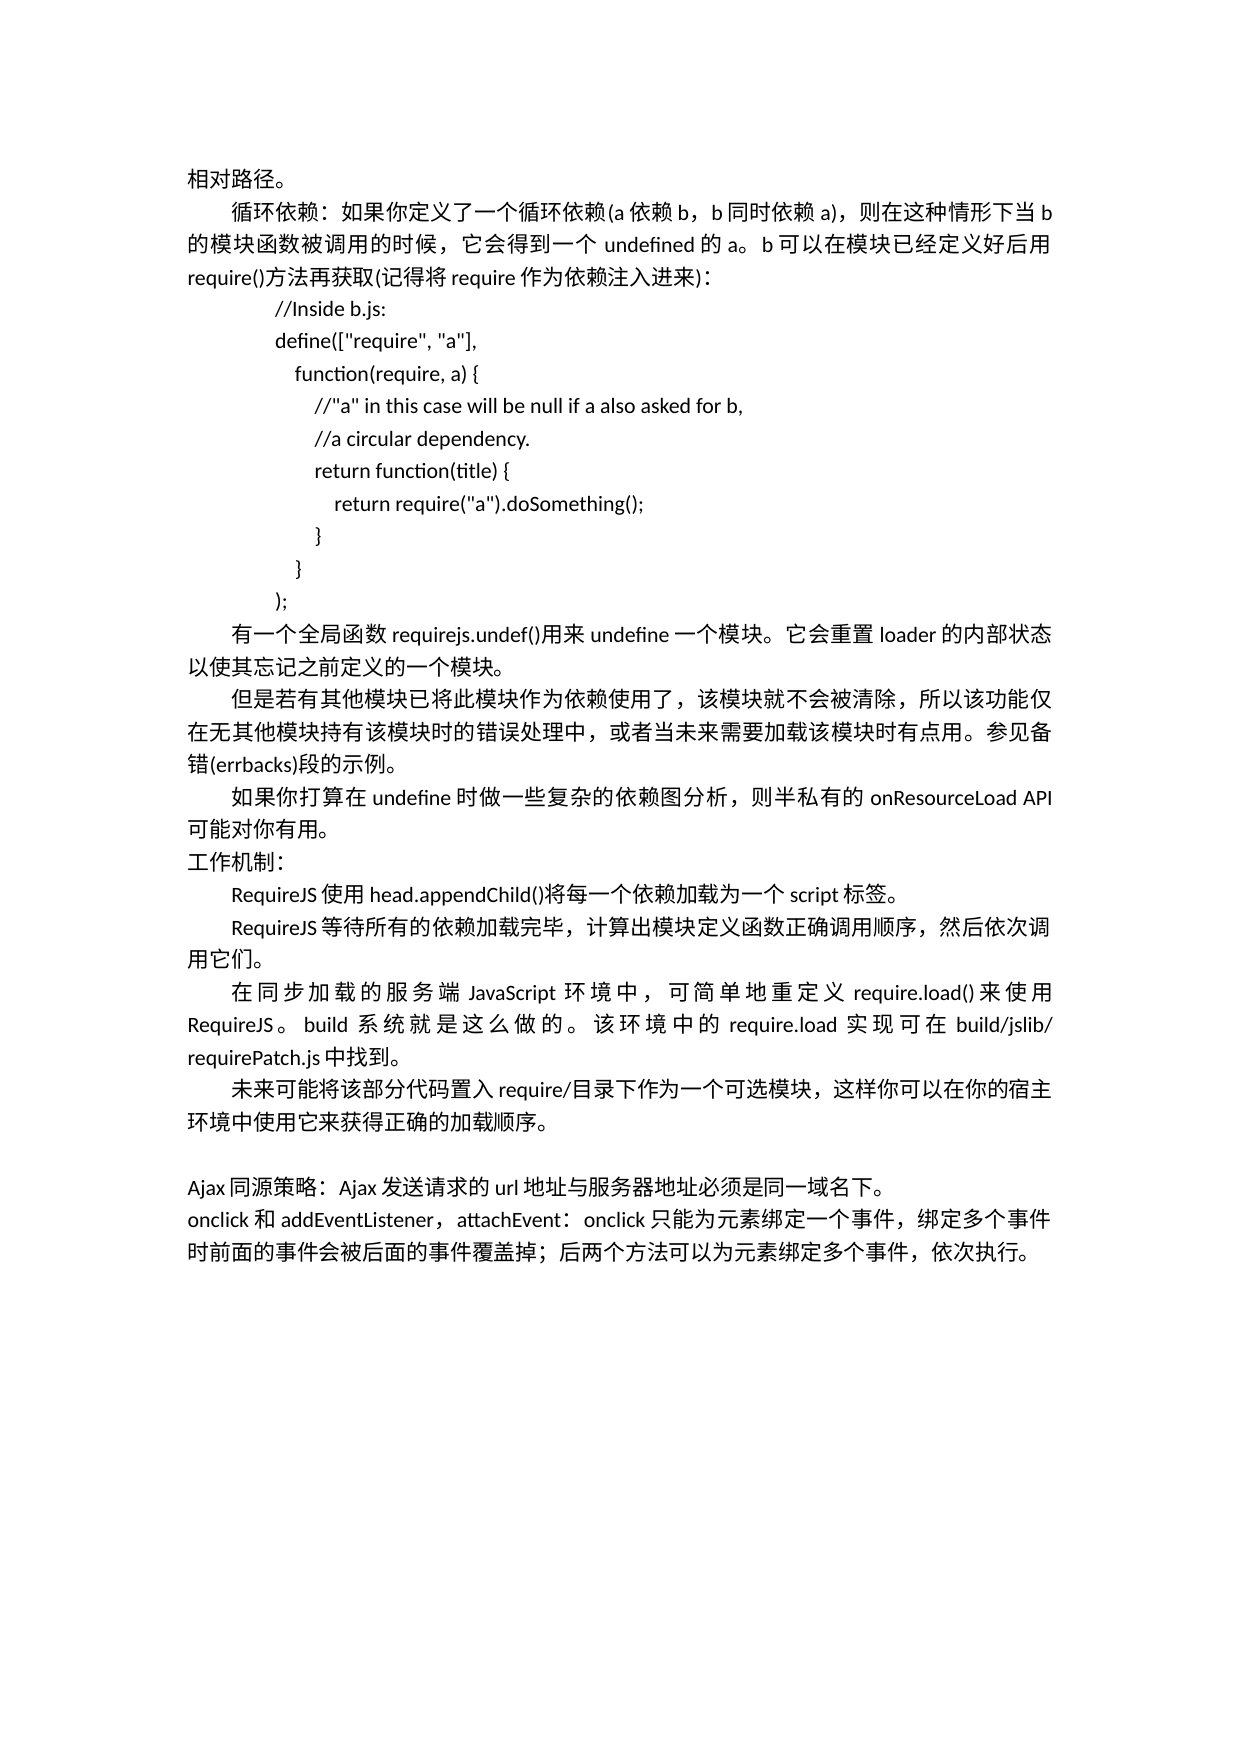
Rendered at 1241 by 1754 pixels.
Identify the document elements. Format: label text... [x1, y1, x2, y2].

text return function(title) { [187, 454, 1053, 487]
text 有一个全局函数requirejs.undef()用来undefine一个模块。它会重置loader的内部状态以使其忘记之前定义的一个模块。 [187, 617, 1053, 682]
text onclick和addEventListener，attachEvent：onclick只能为元素绑定一个事件，绑定多个事件时前面的事件会被后面的事件覆盖掉；后两个方法可以为元素绑定多个事件，依次执行。 [187, 1202, 1053, 1267]
text 循环依赖：如果你定义了一个循环依赖(a依赖b，b同时依赖a)，则在这种情形下当b的模块函数被调用的时候，它会得到一个undefined的a。b可以在模块已经定义好后用require()方法再获取(记得将require作为依赖注入进来)： [187, 194, 1053, 292]
text //"a" in this case will be null if a also asked for b, [187, 389, 1053, 422]
text RequireJS使用head.appendChild()将每一个依赖加载为一个script标签。 [187, 877, 1053, 909]
text 但是若有其他模块已将此模块作为依赖使用了，该模块就不会被清除，所以该功能仅在无其他模块持有该模块时的错误处理中，或者当未来需要加载该模块时有点用。参见备错(errbacks)段的示例。 [187, 682, 1053, 779]
text return require("a").doSomething(); [187, 487, 1053, 519]
text function(require, a) { [187, 357, 1053, 389]
text 未来可能将该部分代码置入require/目录下作为一个可选模块，这样你可以在你的宿主环境中使用它来获得正确的加载顺序。 [187, 1072, 1053, 1137]
text 在同步加载的服务端JavaScript环境中，可简单地重定义require.load()来使用RequireJS。build系统就是这么做的。该环境中的require.load实现可在build/jslib/requirePatch.js中找到。 [187, 974, 1053, 1072]
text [187, 162, 1053, 194]
text RequireJS等待所有的依赖加载完毕，计算出模块定义函数正确调用顺序，然后依次调用它们。 [187, 909, 1053, 974]
text ); [187, 584, 1053, 617]
text } [187, 519, 1053, 552]
text define(["require", "a"], [187, 324, 1053, 357]
text //Inside b.js: [187, 292, 1053, 324]
text Ajax同源策略：Ajax发送请求的url地址与服务器地址必须是同一域名下。 [187, 1169, 1053, 1202]
text } [187, 552, 1053, 584]
text //a circular dependency. [187, 422, 1053, 454]
text 如果你打算在undefine时做一些复杂的依赖图分析，则半私有的onResourceLoad API可能对你有用。 [187, 779, 1053, 844]
text 工作机制： [187, 844, 1053, 877]
